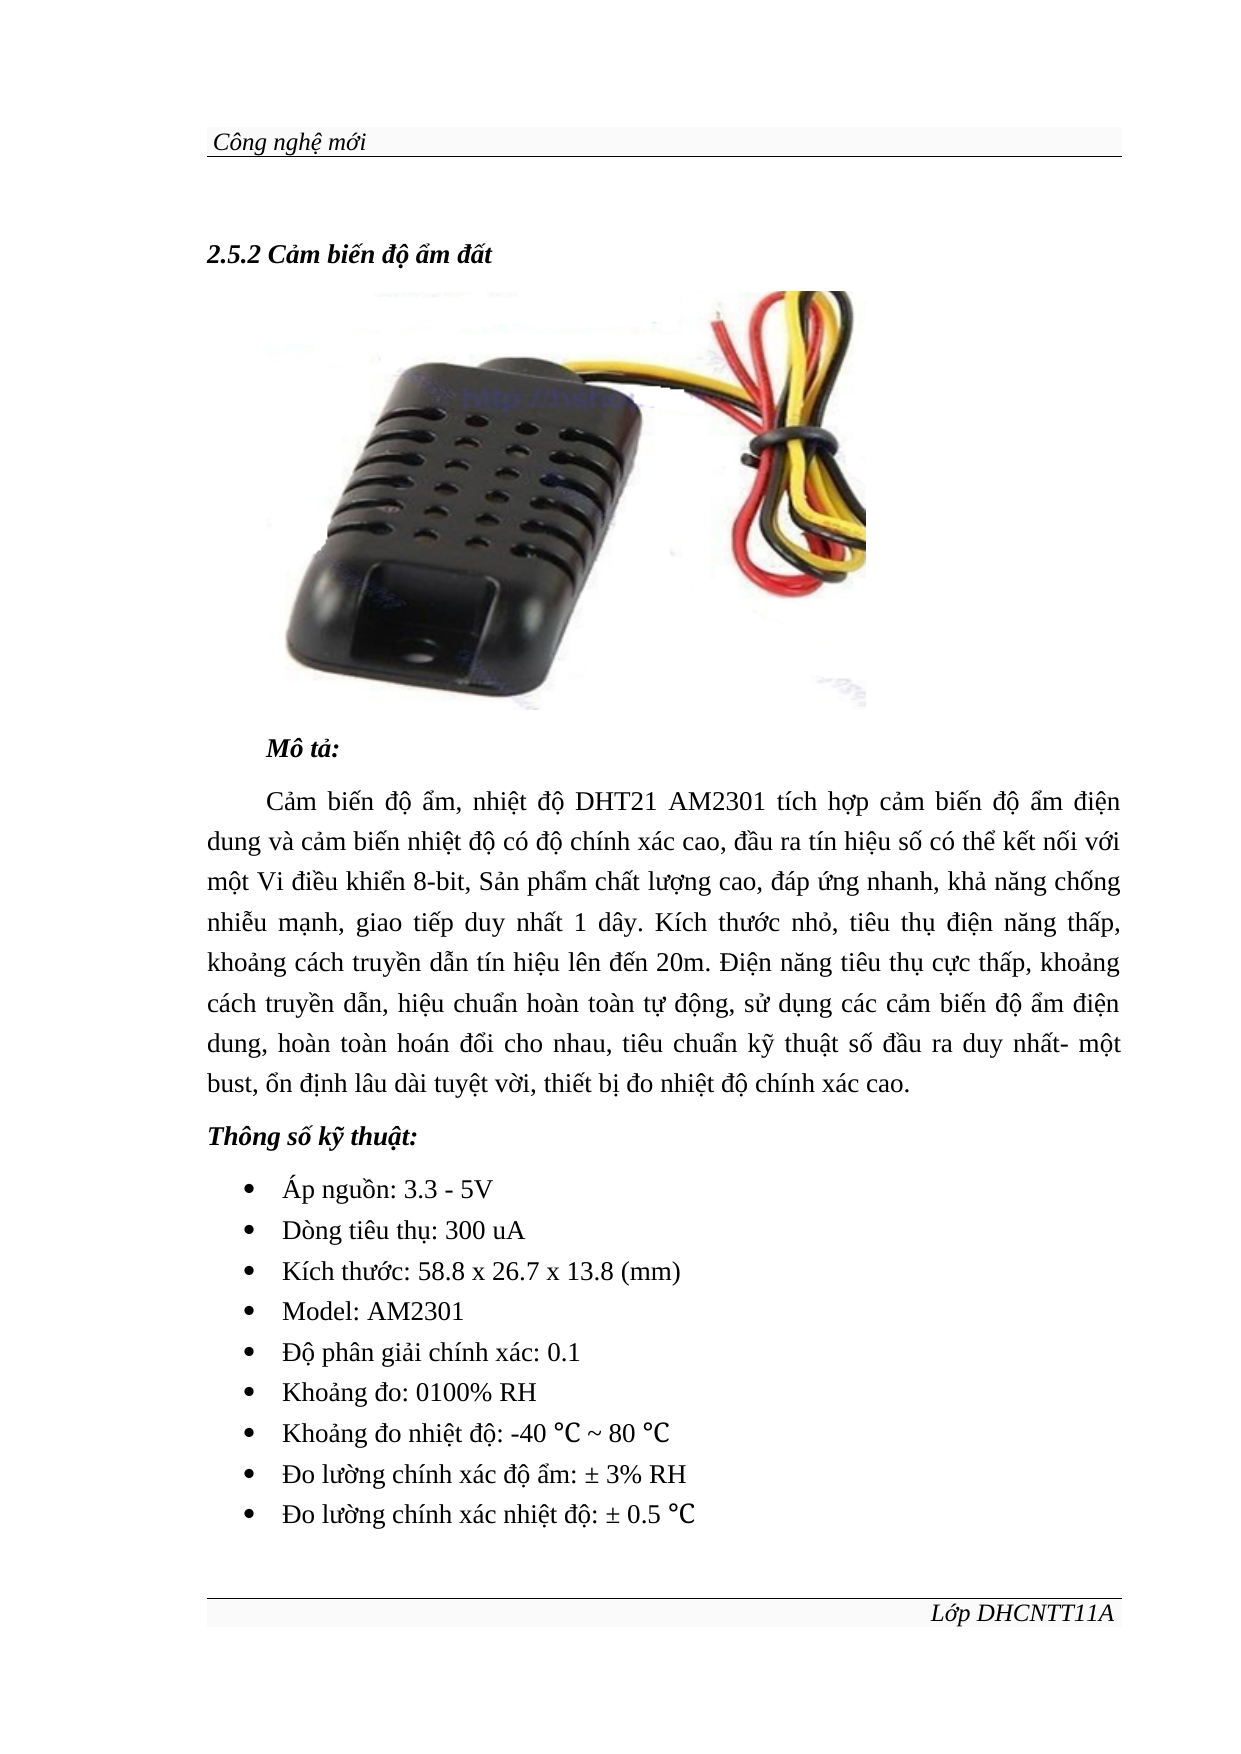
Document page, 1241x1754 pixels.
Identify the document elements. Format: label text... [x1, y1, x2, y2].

list Độ phân giải chính xác: 0.1 [244, 1336, 1122, 1367]
list Dòng tiêu thụ: 300 uA [244, 1214, 1122, 1245]
list Khoảng đo nhiệt độ: -40 ℃ ~ 80 ℃ [244, 1417, 1122, 1448]
list Kích thước: 58.8 x 26.7 x 13.8 (mm) [244, 1254, 1122, 1286]
text Cảm biến độ ẩm, nhiệt độ DHT21 AM2301 tích hợp cảm biến độ ẩm điện dung và cảm biến nhiệt độ có độ chính xác cao, đầu ra tín hiệu số có thể kết nối với một Vi điều khiển 8-bit, Sản phẩm chất lượng cao, đáp ứng nhanh, khả năng chống nhiễu mạnh, giao tiếp duy nhất 1 dây. Kích thước nhỏ, tiêu thụ điện năng thấp, khoảng cách truyền dẫn tín hiệu lên đến 20m. Điện năng tiêu thụ cực thấp, khoảng cách truyền dẫn, hiệu chuẩn hoàn toàn tự động, sử dụng các cảm biến độ ẩm điện dung, hoàn toàn hoán đổi cho nhau, tiêu chuẩn kỹ thuật số đầu ra duy nhất- một bust, ổn định lâu dài tuyệt vời, thiết bị đo nhiệt độ chính xác cao. [207, 784, 1122, 1099]
subtitle Cảm biến độ ẩm đất [207, 238, 1122, 269]
list Model: AM2301 [244, 1295, 1122, 1326]
list Đo lường chính xác nhiệt độ: ± 0.5 ℃ [244, 1498, 1122, 1529]
picture [265, 291, 866, 710]
list Đo lường chính xác độ ẩm: ± 3% RH [244, 1458, 1122, 1489]
text Mô tả: [207, 732, 1122, 763]
list Khoảng đo: 0100% RH [244, 1376, 1122, 1408]
list Áp nguồn: 3.3 - 5V [244, 1173, 1122, 1204]
text Thông số kỹ thuật: [207, 1120, 1122, 1152]
